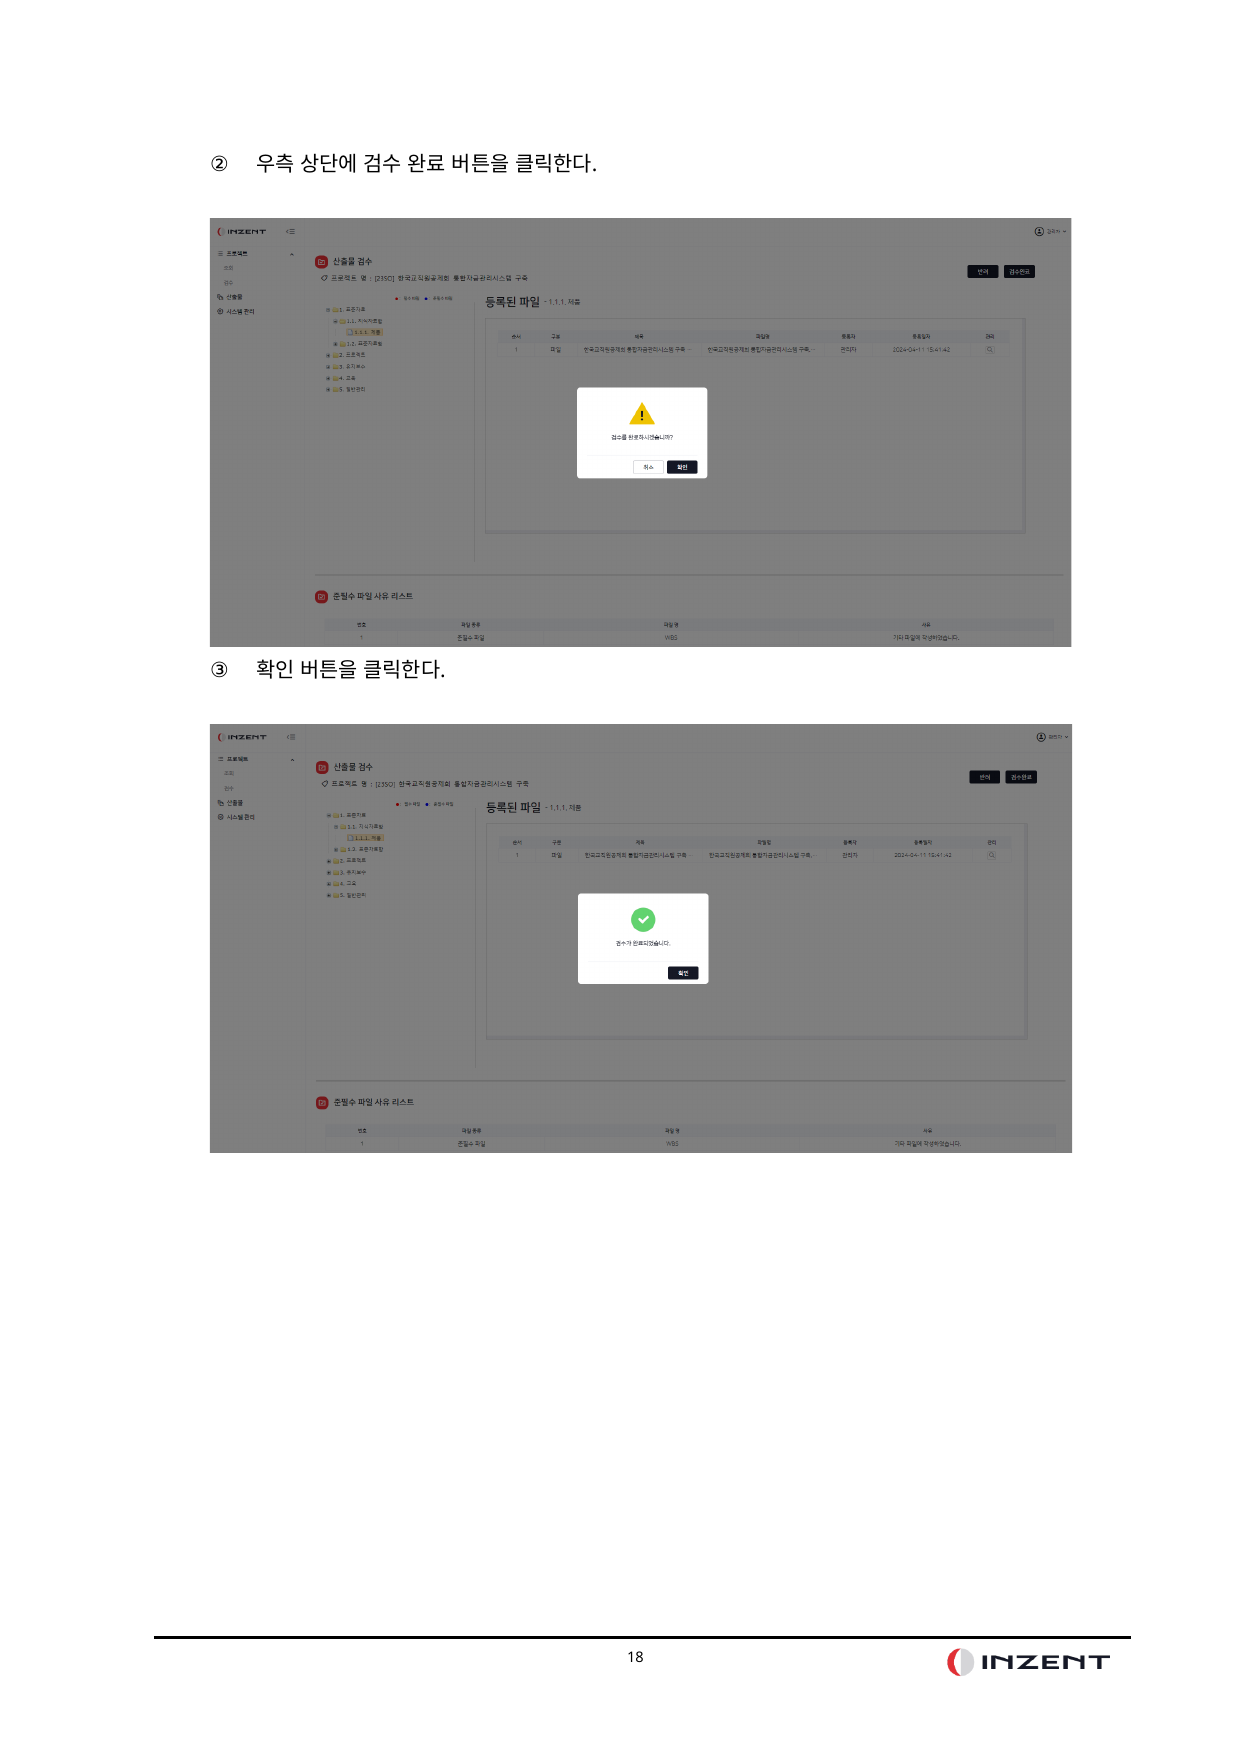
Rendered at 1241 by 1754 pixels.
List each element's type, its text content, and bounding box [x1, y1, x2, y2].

picture [209, 218, 1072, 647]
picture [937, 1646, 1120, 1678]
picture [209, 724, 1073, 1153]
list 우측 상단에 검수 완료 버튼을 클릭한다. [210, 148, 1166, 178]
list 확인 버튼을 클릭한다. [210, 653, 1166, 684]
